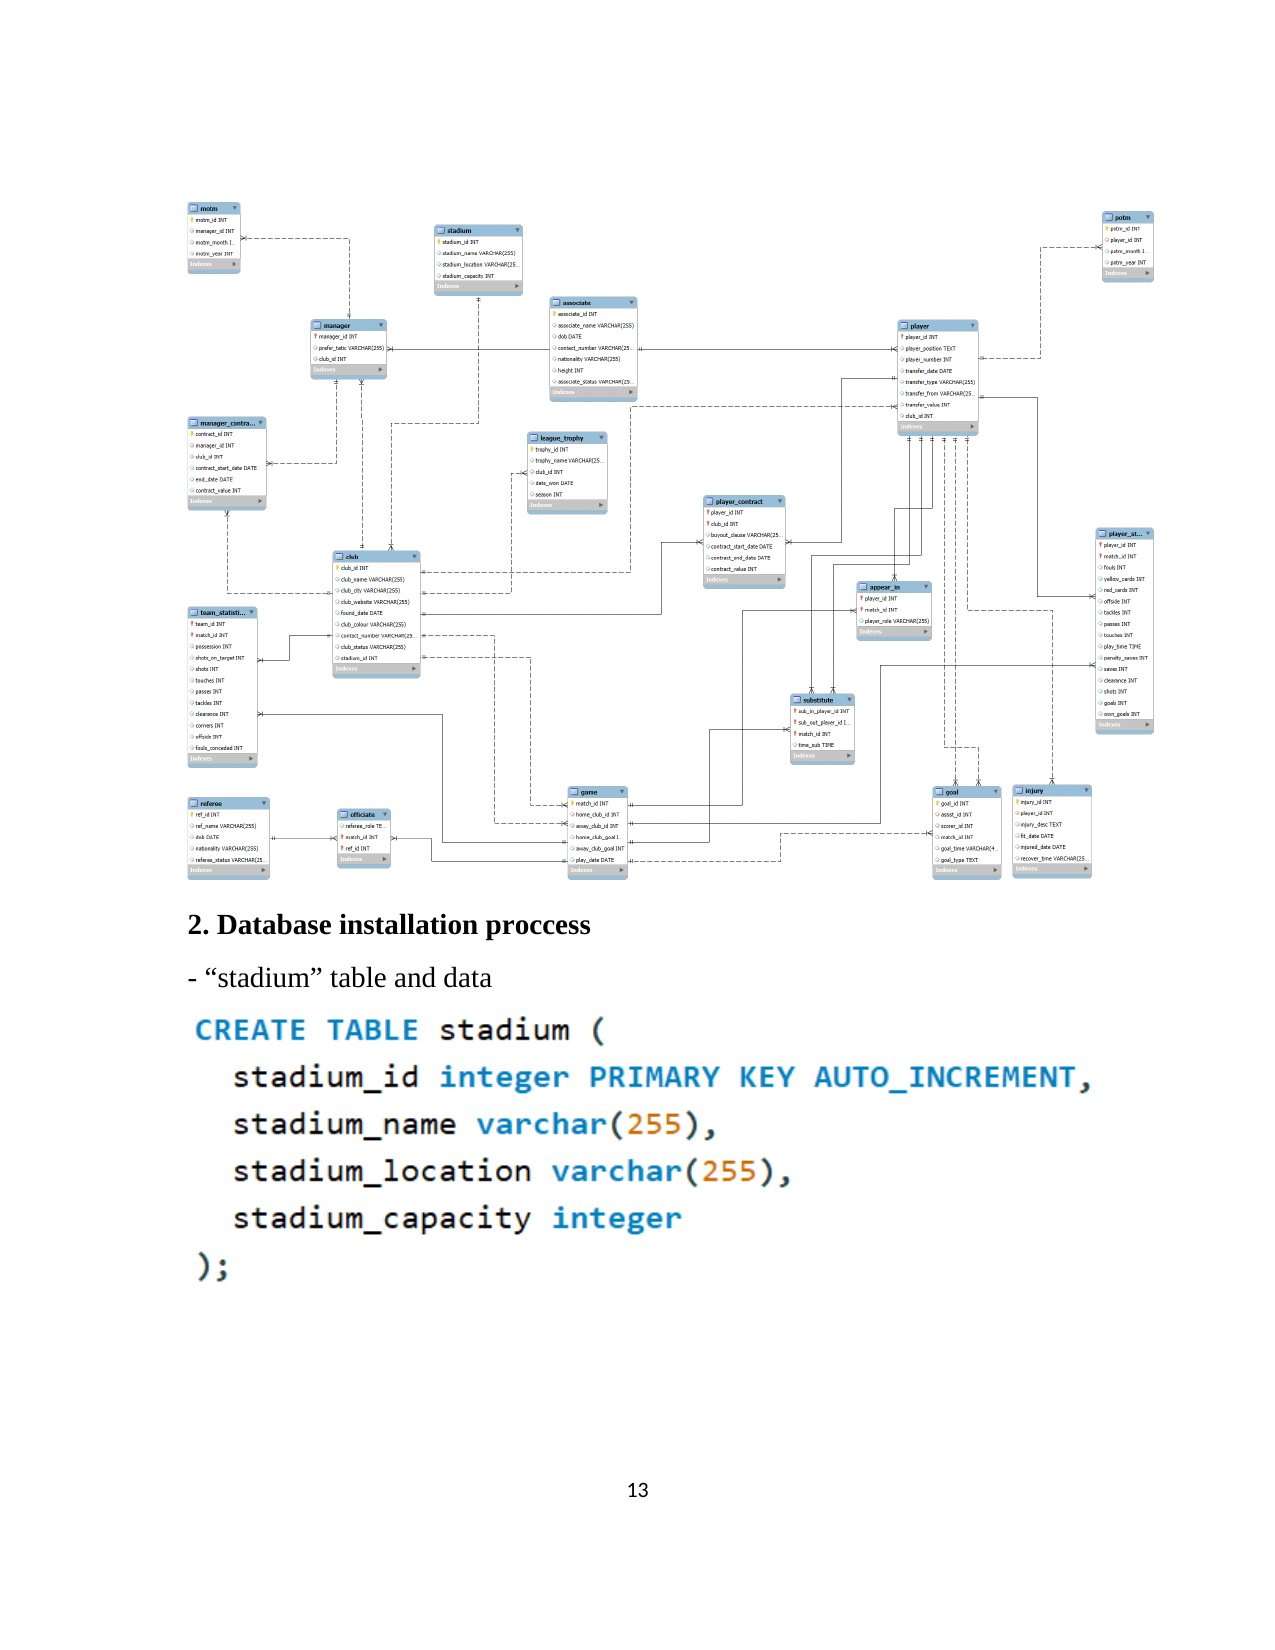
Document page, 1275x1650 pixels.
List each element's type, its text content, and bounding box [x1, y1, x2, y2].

picture [187, 202, 1163, 889]
picture [187, 1012, 1108, 1288]
text - “stadium” table and data [187, 960, 1125, 993]
text 2. Database installation proccess [187, 907, 1125, 941]
